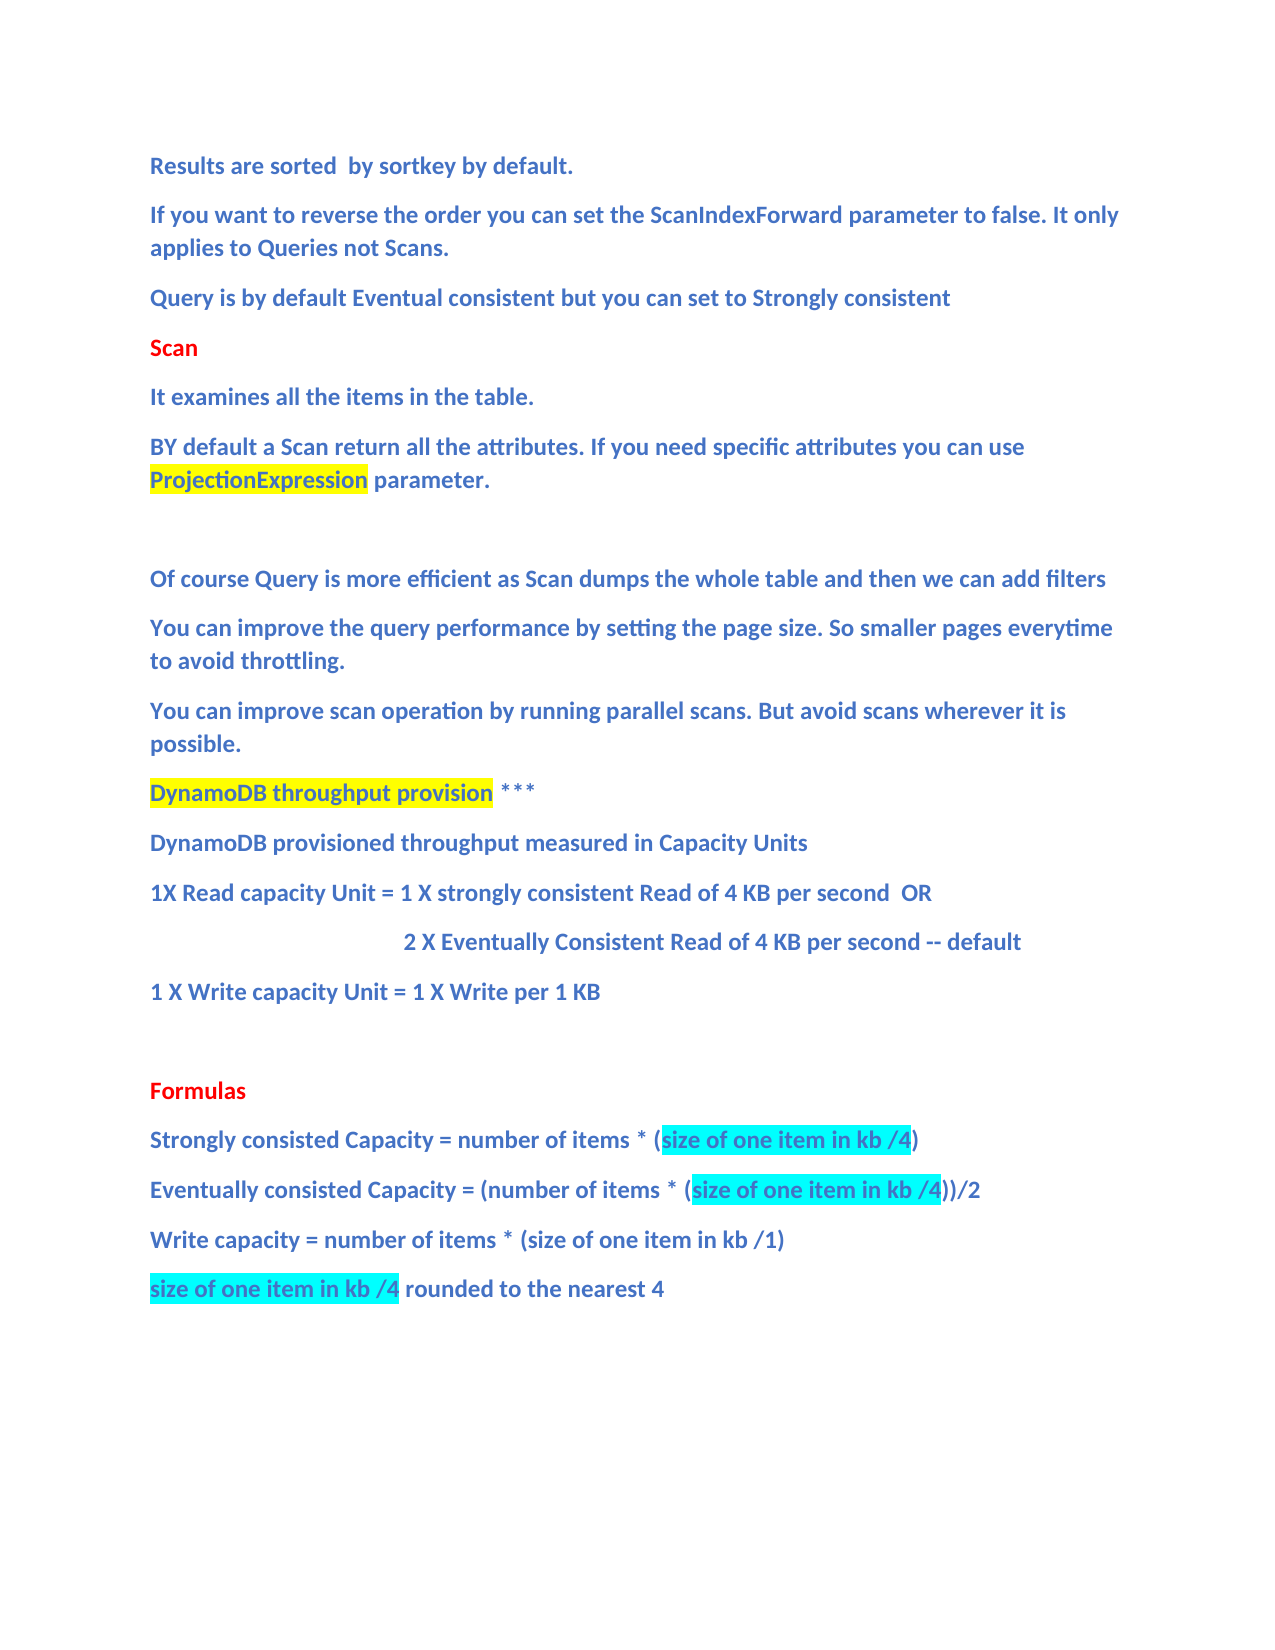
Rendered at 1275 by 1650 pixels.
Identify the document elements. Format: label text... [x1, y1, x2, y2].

text It examines all the items in the table. [150, 381, 1125, 412]
text Strongly consisted Capacity = number of items * (size of one item in kb /4) [150, 1124, 1125, 1155]
text size of one item in kb /4 rounded to the nearest 4 [399, 1273, 1125, 1304]
text Write capacity = number of items * (size of one item in kb /1) [150, 1224, 1125, 1254]
text Query is by default Eventual consistent but you can set to Strongly consistent [150, 282, 1125, 313]
text DynamoDB throughput provision *** [150, 777, 1125, 808]
text Of course Query is more efficient as Scan dumps the whole table and then we can add filters [150, 563, 1125, 593]
text You can improve scan operation by running parallel scans. But avoid scans wherever it is possible. [150, 695, 1125, 758]
text Eventually consisted Capacity = (number of items * (size of one item in kb /4))/2 [941, 1174, 1125, 1205]
text Eventually consisted Capacity = (number of items * (size of one item in kb /4))/2 [150, 1174, 692, 1205]
text 1X Read capacity Unit = 1 X strongly consistent Read of 4 KB per second OR [150, 877, 1125, 907]
text Scan [150, 332, 1125, 362]
text DynamoDB provisioned throughput measured in Capacity Units [150, 827, 1125, 858]
text Results are sorted by sortkey by default. [150, 150, 1125, 181]
text Formulas [150, 1075, 1125, 1106]
text You can improve the query performance by setting the page size. So smaller pages everytime to avoid throttling. [150, 612, 1125, 676]
text If you want to reverse the order you can set the ScanIndexForward parameter to false. It only applies to Queries not Scans. [150, 199, 1125, 263]
text 1 X Write capacity Unit = 1 X Write per 1 KB [150, 976, 1125, 1006]
text BY default a Scan return all the attributes. If you need specific attributes you can use ProjectionExpression parameter. [150, 431, 1125, 494]
text 2 X Eventually Consistent Read of 4 KB per second -- default [150, 926, 1125, 957]
